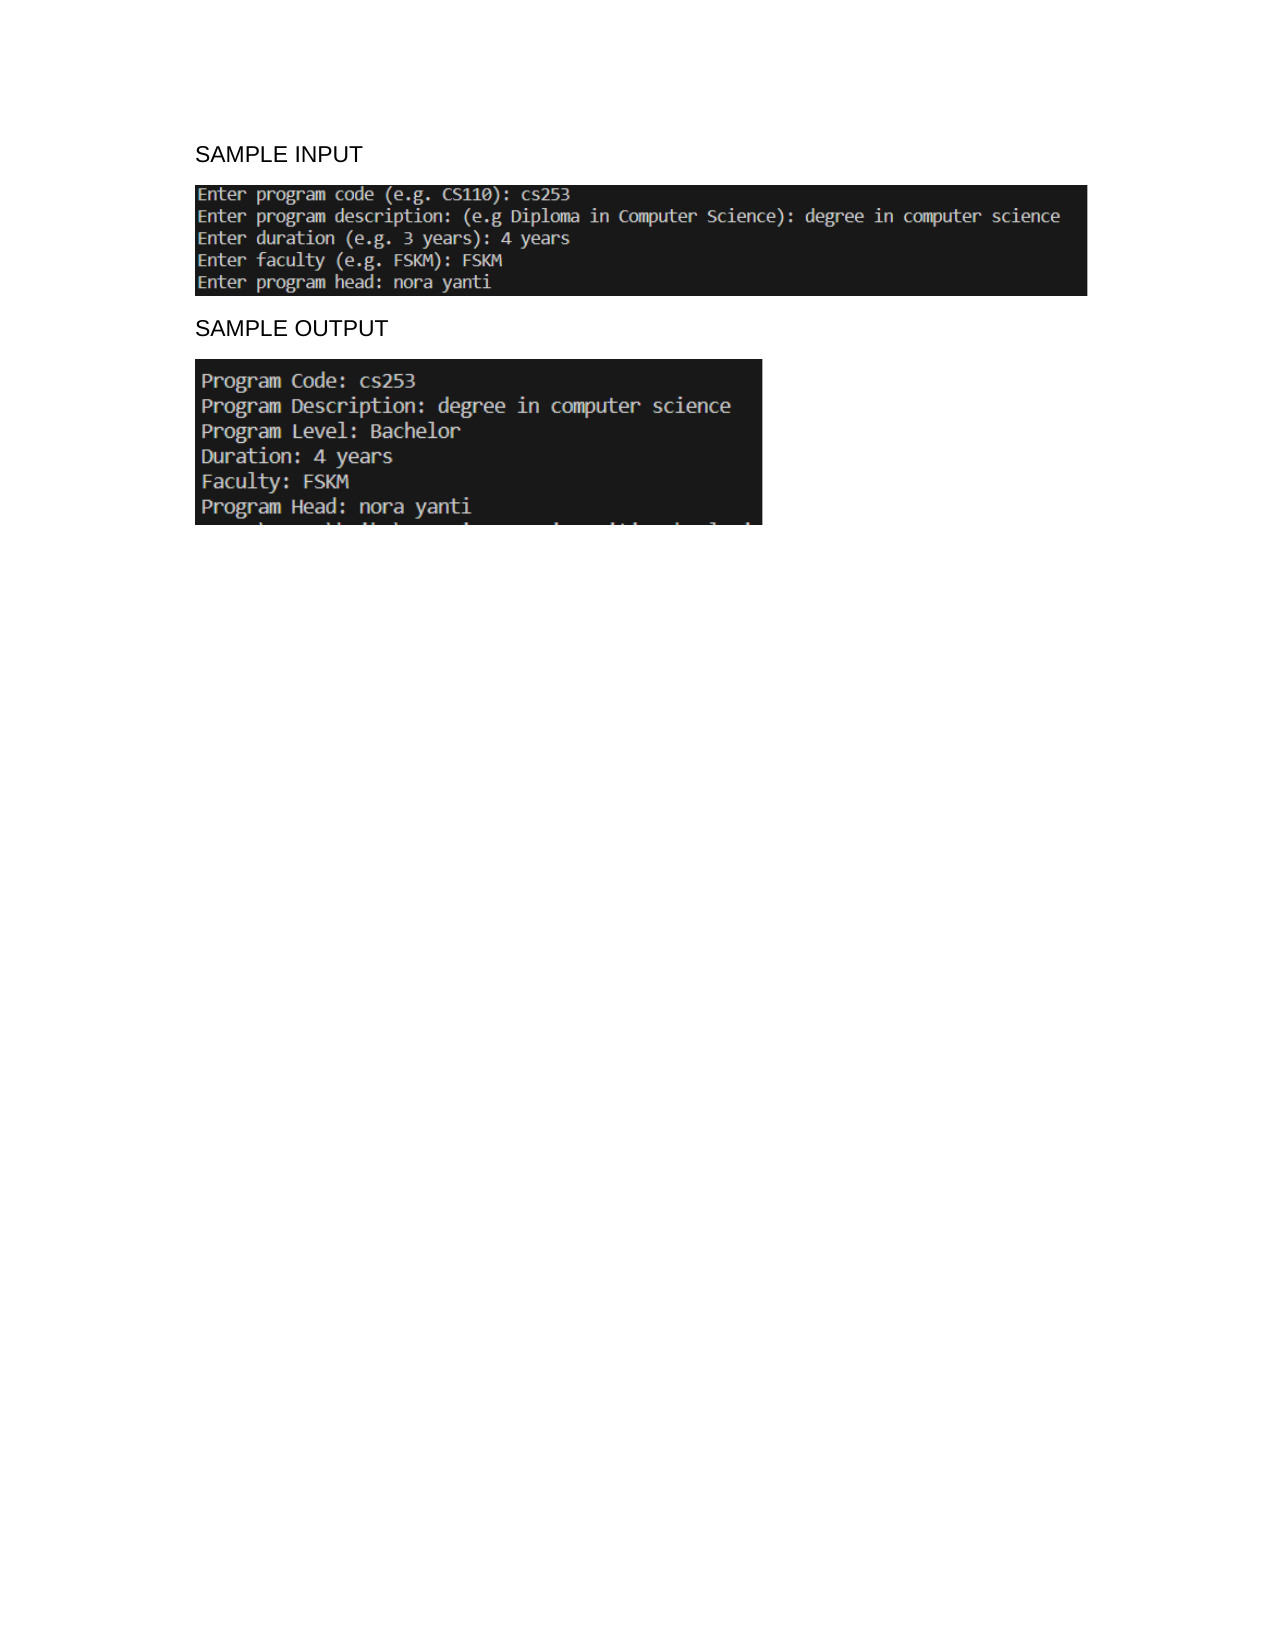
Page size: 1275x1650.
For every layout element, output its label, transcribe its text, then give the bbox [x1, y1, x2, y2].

text SAMPLE INPUT [195, 141, 1087, 167]
text SAMPLE OUTPUT [195, 314, 1087, 341]
picture [195, 185, 1088, 296]
picture [195, 359, 763, 525]
